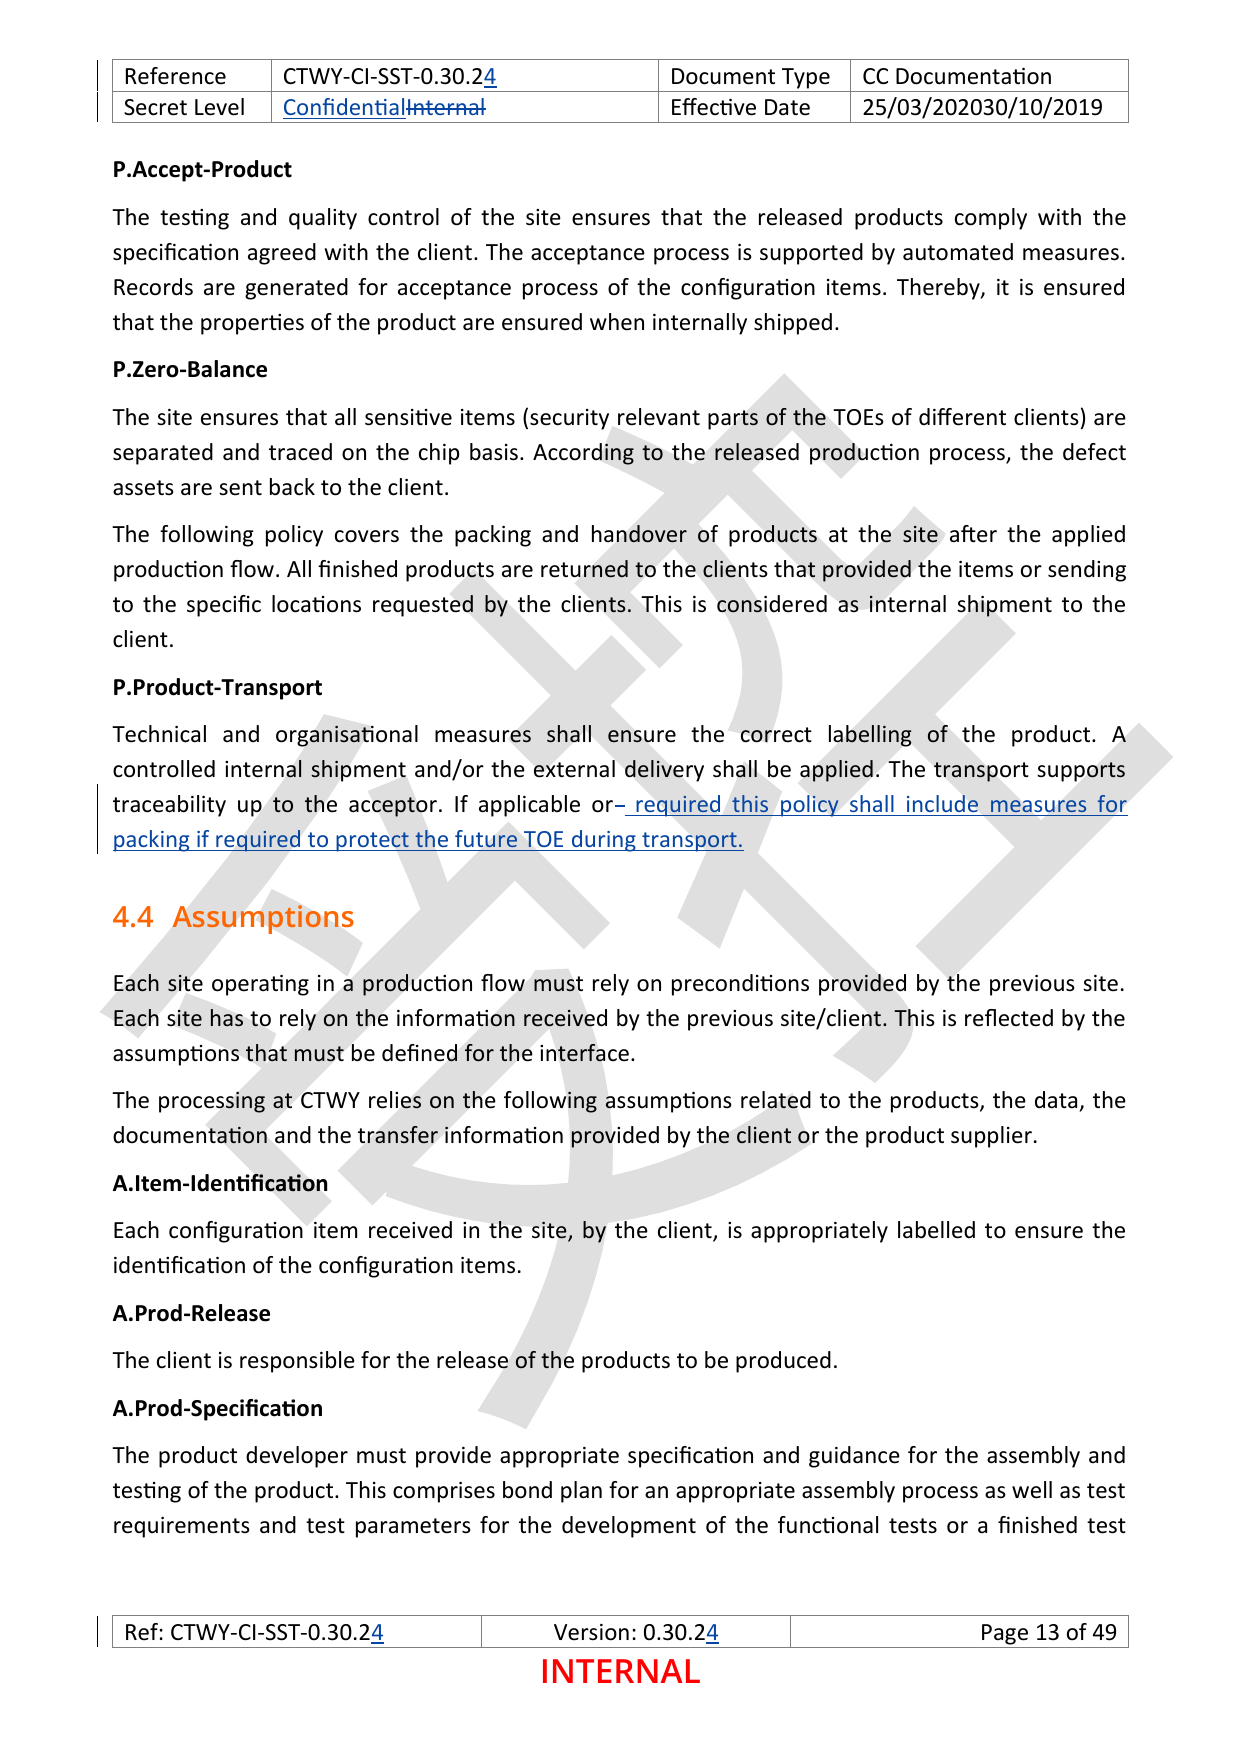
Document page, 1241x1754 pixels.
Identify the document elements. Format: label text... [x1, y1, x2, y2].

text The processing at CTWY relies on the following assumptions related to the products, the data, the documentation and the transfer information provided by the client or the product supplier. [112, 1084, 1128, 1150]
text Each site operating in a production flow must rely on preconditions provided by the previous site. Each site has to rely on the information received by the previous site/client. This is reflected by the assumptions that must be defined for the interface. [112, 967, 1128, 1067]
text The following policy covers the packing and handover of products at the site after the applied production flow. All finished products are returned to the clients that provided the items or sending to the specific locations requested by the clients. This is considered as internal shipment to the client. [112, 519, 1128, 654]
text P.Accept-Product [112, 154, 1128, 184]
text The client is responsible for the release of the products to be produced. [112, 1344, 1128, 1375]
text Each configuration item received in the site, by the client, is appropriately labelled to ensure the identification of the configuration items. [112, 1214, 1128, 1280]
text The site ensures that all sensitive items (security relevant parts of the TOEs of different clients) are separated and traced on the chip basis. According to the released production process, the defect assets are sent back to the client. [112, 401, 1128, 502]
text P.Product-Transport [112, 671, 1128, 702]
text The testing and quality control of the site ensures that the released products comply with the specification agreed with the client. The acceptance process is supported by automated measures. Records are generated for acceptance process of the configuration items. Thereby, it is ensured that the properties of the product are ensured when internally shipped. [112, 201, 1128, 337]
title Assumptions [112, 896, 1128, 936]
text A.Item-Identification [112, 1167, 1128, 1197]
text Technical and organisational measures shall ensure the correct labelling of the product. A controlled internal shipment and/or the external delivery shall be applied. The transport supports traceability up to the acceptor. If applicable or [112, 719, 1128, 854]
text A.Prod-Release [112, 1297, 1128, 1327]
text A.Prod-Specification [112, 1392, 1128, 1422]
text P.Zero-Balance [112, 354, 1128, 384]
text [112, 1439, 1128, 1540]
